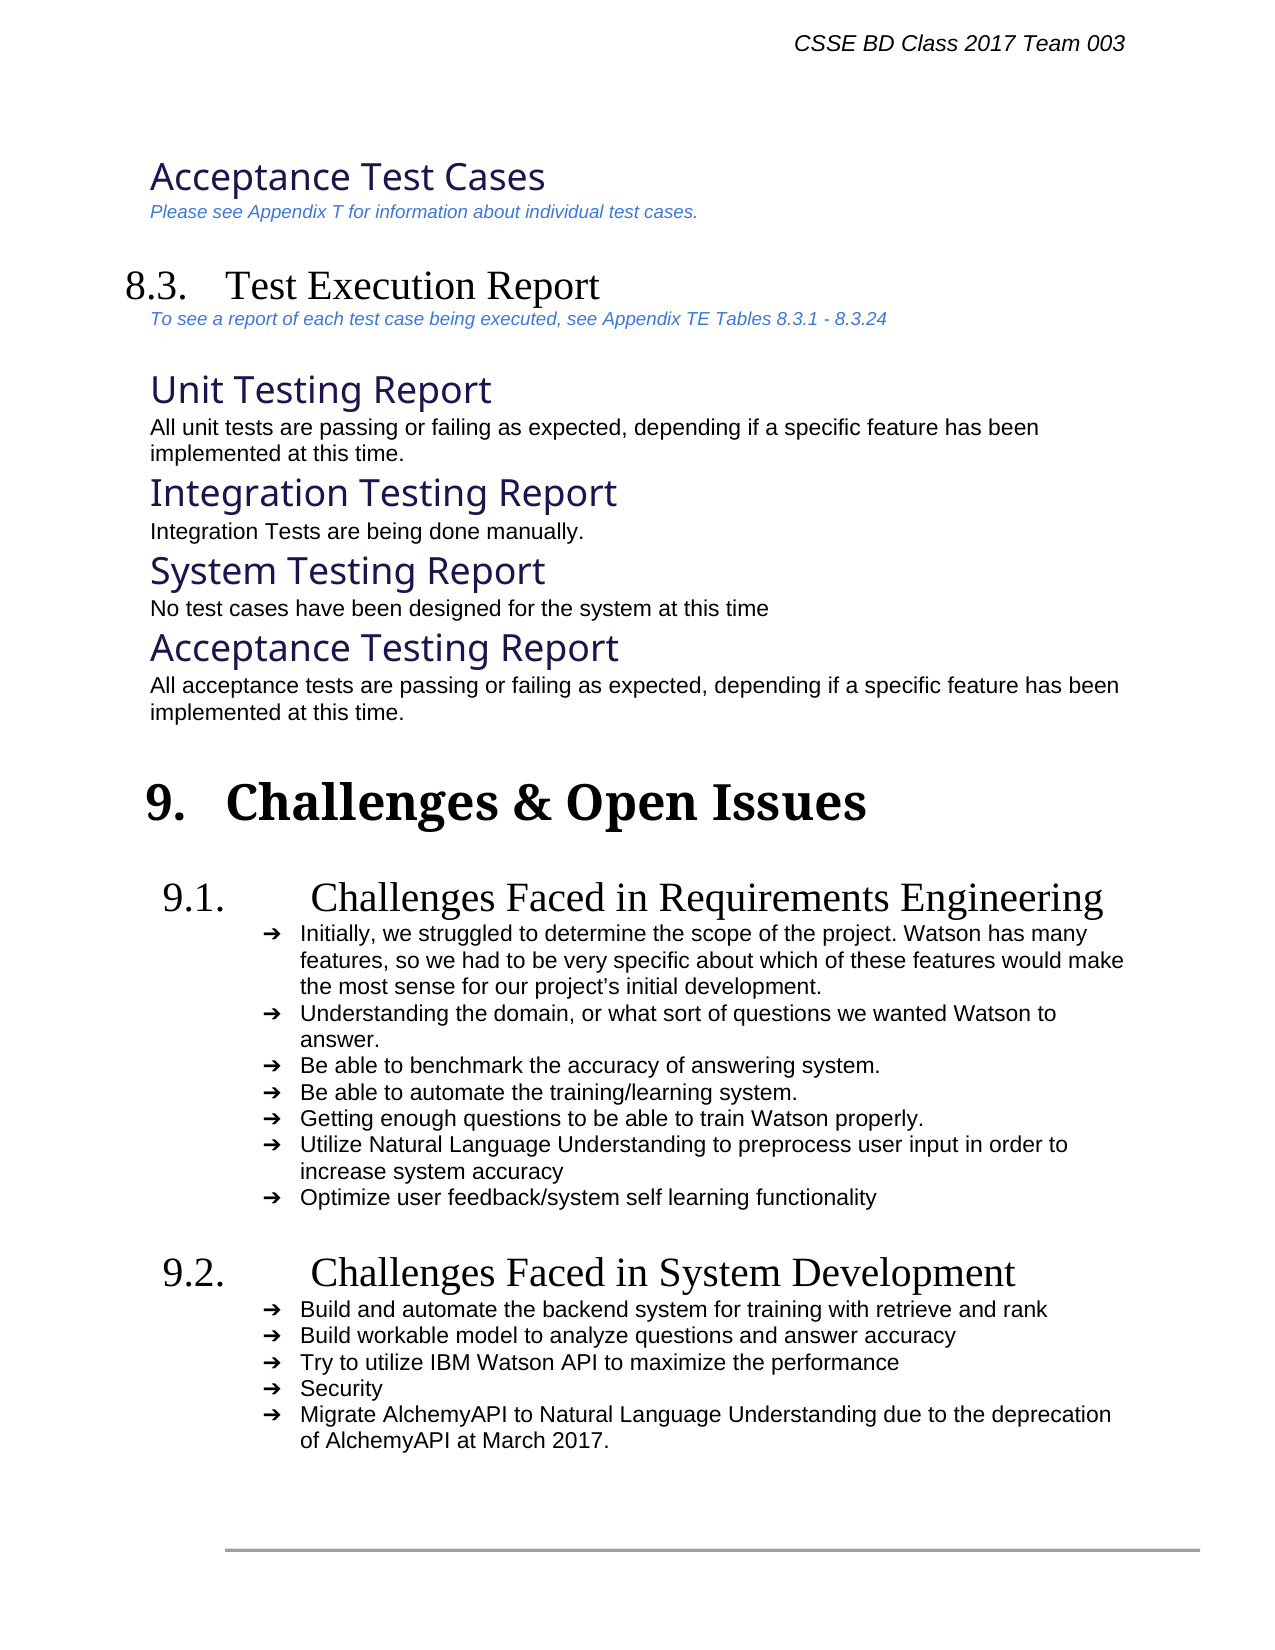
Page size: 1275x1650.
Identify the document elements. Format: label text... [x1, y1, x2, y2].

list Be able to automate the training/learning system. [262, 1078, 1125, 1105]
list Migrate AlchemyAPI to Natural Language Understanding due to the deprecation of AlchemyAPI at March 2017. [262, 1401, 1125, 1454]
subtitle Acceptance Test Cases [150, 150, 1125, 201]
list Be able to benchmark the accuracy of answering system. [262, 1052, 1125, 1078]
subtitle Challenges & Open Issues [187, 767, 1125, 835]
list Build workable model to analyze questions and answer accuracy [262, 1322, 1125, 1348]
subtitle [150, 201, 1125, 223]
list Utilize Natural Language Understanding to preprocess user input in order to increase system accuracy [262, 1131, 1125, 1184]
list Optimize user feedback/system self learning functionality [262, 1184, 1125, 1210]
subtitle Unit Testing Report [150, 363, 1125, 414]
text Integration Tests are being done manually. [150, 518, 1125, 544]
list Build and automate the backend system for training with retrieve and rank [262, 1296, 1125, 1322]
subtitle To see a report of each test case being executed, see Appendix TE Tables 8.3.1 - 8.3.24 [150, 308, 1125, 329]
subtitle Test Execution Report [187, 260, 1125, 308]
list Try to utilize IBM Watson API to maximize the performance [262, 1348, 1125, 1375]
list Understanding the domain, or what sort of questions we wanted Watson to answer. [262, 999, 1125, 1052]
subtitle System Testing Report [150, 544, 1125, 595]
list Security [262, 1375, 1125, 1401]
list Initially, we struggled to determine the scope of the project. Watson has many features, so we had to be very specific about which of these features would make the most sense for our project’s initial development. [262, 920, 1125, 999]
subtitle Acceptance Testing Report [150, 621, 1125, 672]
text All unit tests are passing or failing as expected, depending if a specific feature has been implemented at this time. [150, 414, 1125, 467]
subtitle Challenges Faced in System Development [225, 1248, 1125, 1296]
subtitle Challenges Faced in Requirements Engineering [225, 872, 1125, 920]
text No test cases have been designed for the system at this time [150, 595, 1125, 621]
list Getting enough questions to be able to train Watson properly. [262, 1105, 1125, 1131]
text All acceptance tests are passing or failing as expected, depending if a specific feature has been implemented at this time. [150, 672, 1125, 725]
subtitle Integration Testing Report [150, 467, 1125, 518]
